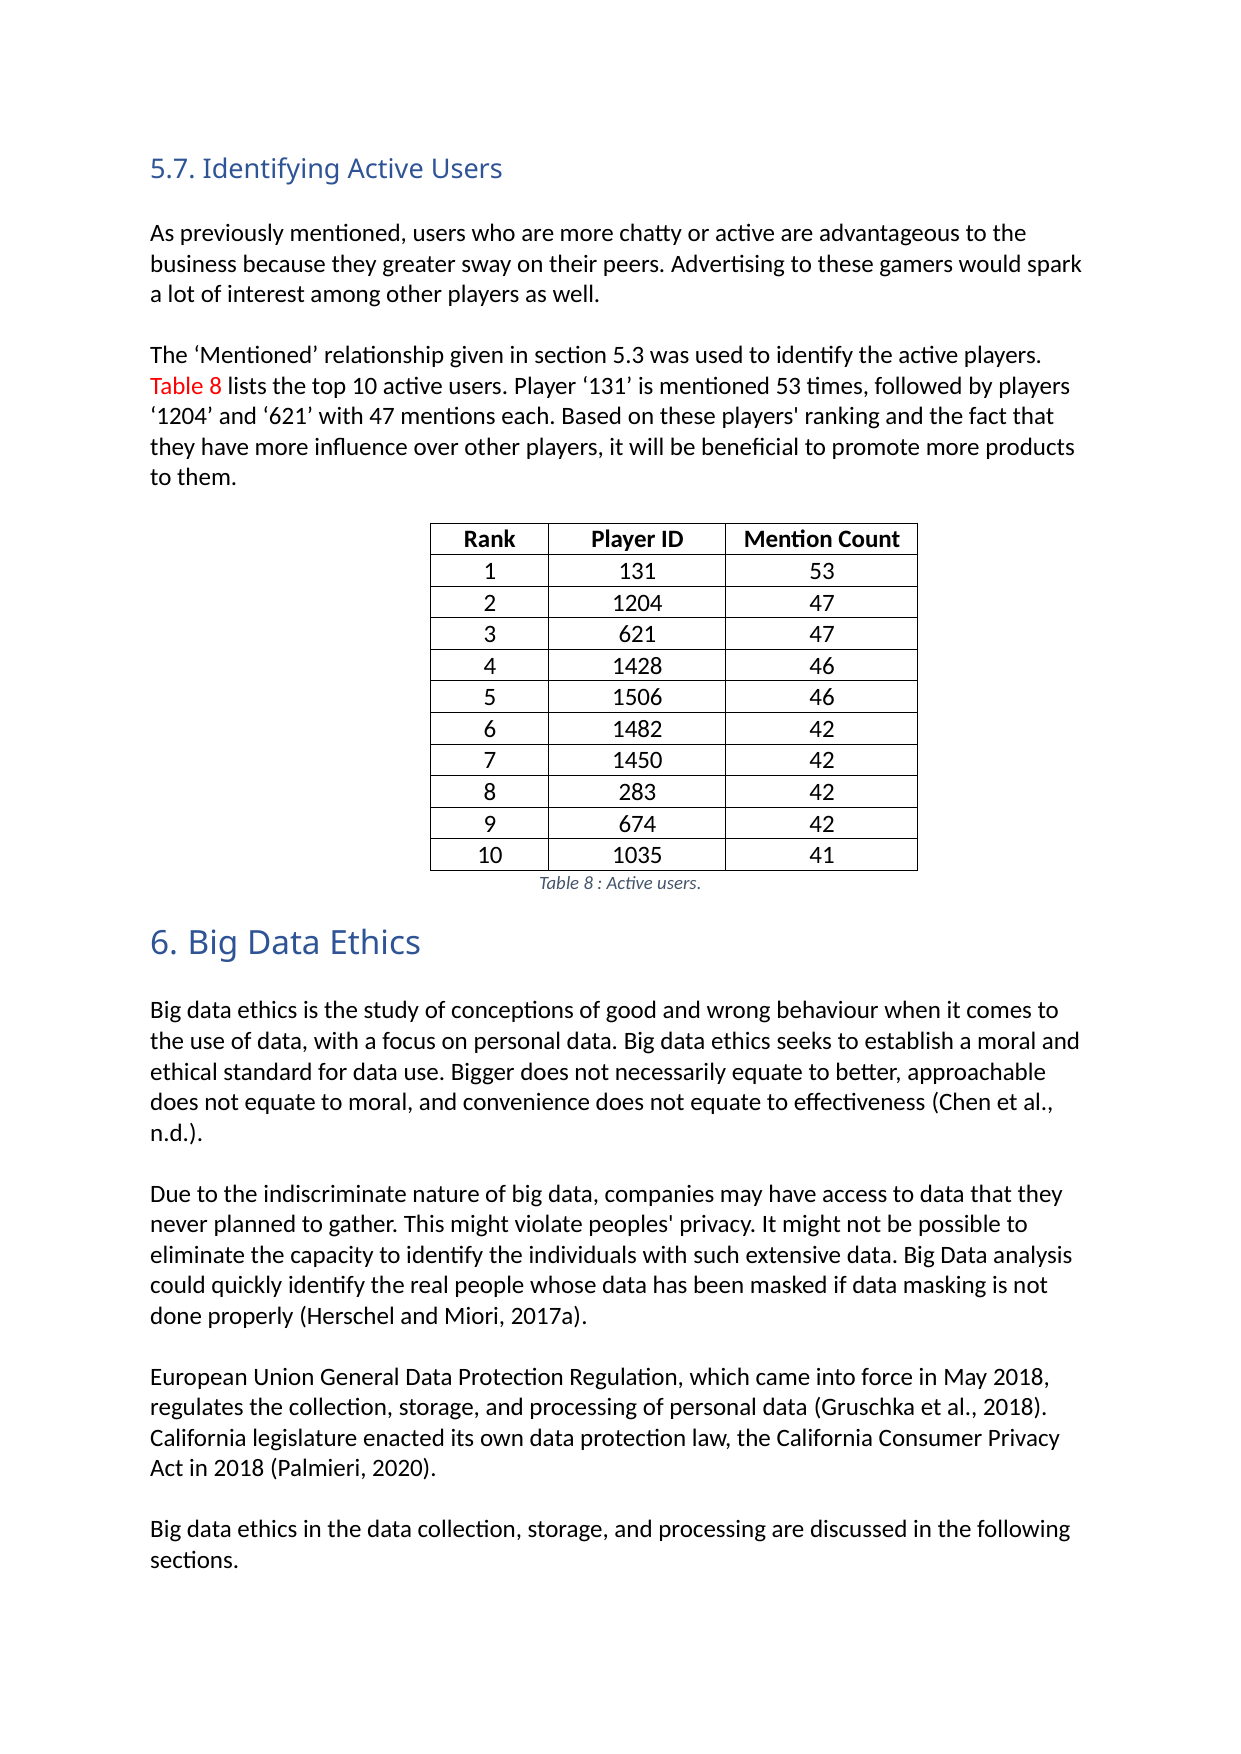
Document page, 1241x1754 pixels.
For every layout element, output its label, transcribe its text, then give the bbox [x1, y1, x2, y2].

table_cell 1035 [549, 839, 725, 870]
table_cell 9 [431, 808, 548, 838]
text Big data ethics in the data collection, storage, and processing are discussed in the following sections. [150, 1513, 1090, 1574]
table_header Player ID [549, 524, 725, 554]
table_cell 7 [431, 745, 548, 775]
table_cell 1506 [549, 681, 725, 712]
table_cell 5 [431, 681, 548, 712]
table_cell 1482 [549, 713, 725, 743]
table_header Rank [431, 524, 548, 554]
table_cell 10 [431, 839, 548, 870]
table_cell 3 [431, 618, 548, 649]
table_cell 42 [726, 776, 917, 807]
table_cell 47 [726, 618, 917, 649]
table_cell 1204 [549, 587, 725, 617]
table_cell 42 [726, 808, 917, 838]
table_cell 53 [726, 555, 917, 586]
table_cell 42 [726, 745, 917, 775]
table_cell 1428 [549, 650, 725, 680]
text Big data ethics is the study of conceptions of good and wrong behaviour when it comes to the use of data, with a focus on personal data. Big data ethics seeks to establish a moral and ethical standard for data use. Bigger does not necessarily equate to better, approachable does not equate to moral, and convenience does not equate to effectiveness . [150, 995, 1090, 1147]
table_cell 2 [431, 587, 548, 617]
table_header Mention Count [726, 524, 917, 554]
text The ‘Mentioned’ relationship given in section 5.3 was used to identify the active players. Table 8 lists the top 10 active users. Player ‘131’ is mentioned 53 times, followed by players ‘1204’ and ‘621’ with 47 mentions each. Based on these players' ranking and the fact that they have more influence over other players, it will be beneficial to promote more products to them. [150, 339, 1090, 492]
text Due to the indiscriminate nature of big data, companies may have access to data that they never planned to gather. This might violate peoples' privacy. It might not be possible to eliminate the capacity to identify the individuals with such extensive data. Big Data analysis could quickly identify the real people whose data has been masked if data masking is not done properly . [150, 1178, 1090, 1330]
table_cell 621 [549, 618, 725, 649]
subtitle 5.7. Identifying Active Users [150, 150, 1090, 187]
text European Union General Data Protection Regulation, which came into force in May 2018, regulates the collection, storage, and processing of personal data California legislature enacted its own data protection law, the California Consumer Privacy Act in 2018 [150, 1361, 1090, 1483]
table_cell 283 [549, 776, 725, 807]
table_cell 131 [549, 555, 725, 586]
table_cell 6 [431, 713, 548, 743]
table_cell 1 [431, 555, 548, 586]
table_cell 46 [726, 681, 917, 712]
table_cell 674 [549, 808, 725, 838]
subtitle Big Data Ethics [150, 919, 1090, 964]
text As previously mentioned, users who are more chatty or active are advantageous to the business because they greater sway on their peers. Advertising to these gamers would spark a lot of interest among other players as well. [150, 217, 1090, 309]
table_cell 8 [431, 776, 548, 807]
table_cell 1450 [549, 745, 725, 775]
table_cell 47 [726, 587, 917, 617]
table_cell 41 [726, 839, 917, 870]
table_cell 4 [431, 650, 548, 680]
table_cell 46 [726, 650, 917, 680]
table_cell 42 [726, 713, 917, 743]
